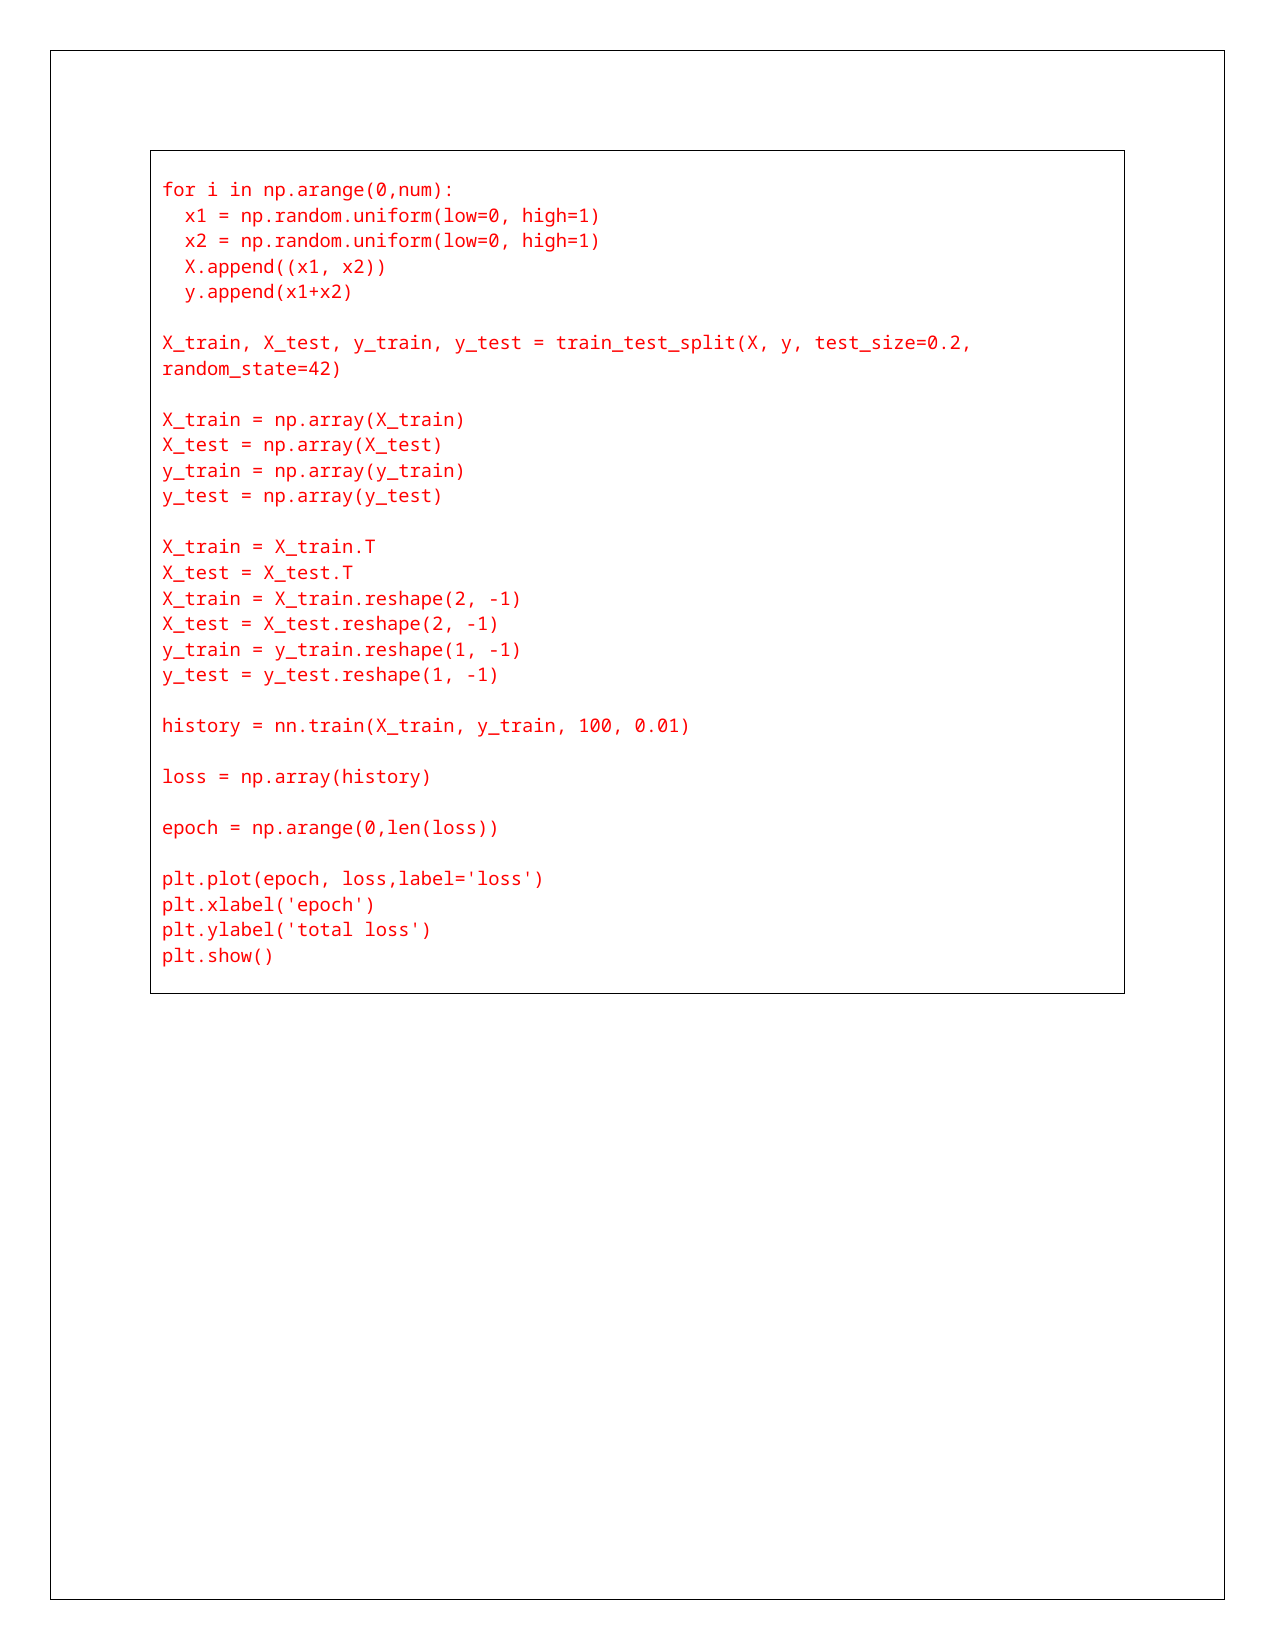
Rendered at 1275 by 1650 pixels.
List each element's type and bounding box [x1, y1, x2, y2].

table_header [151, 151, 1124, 993]
